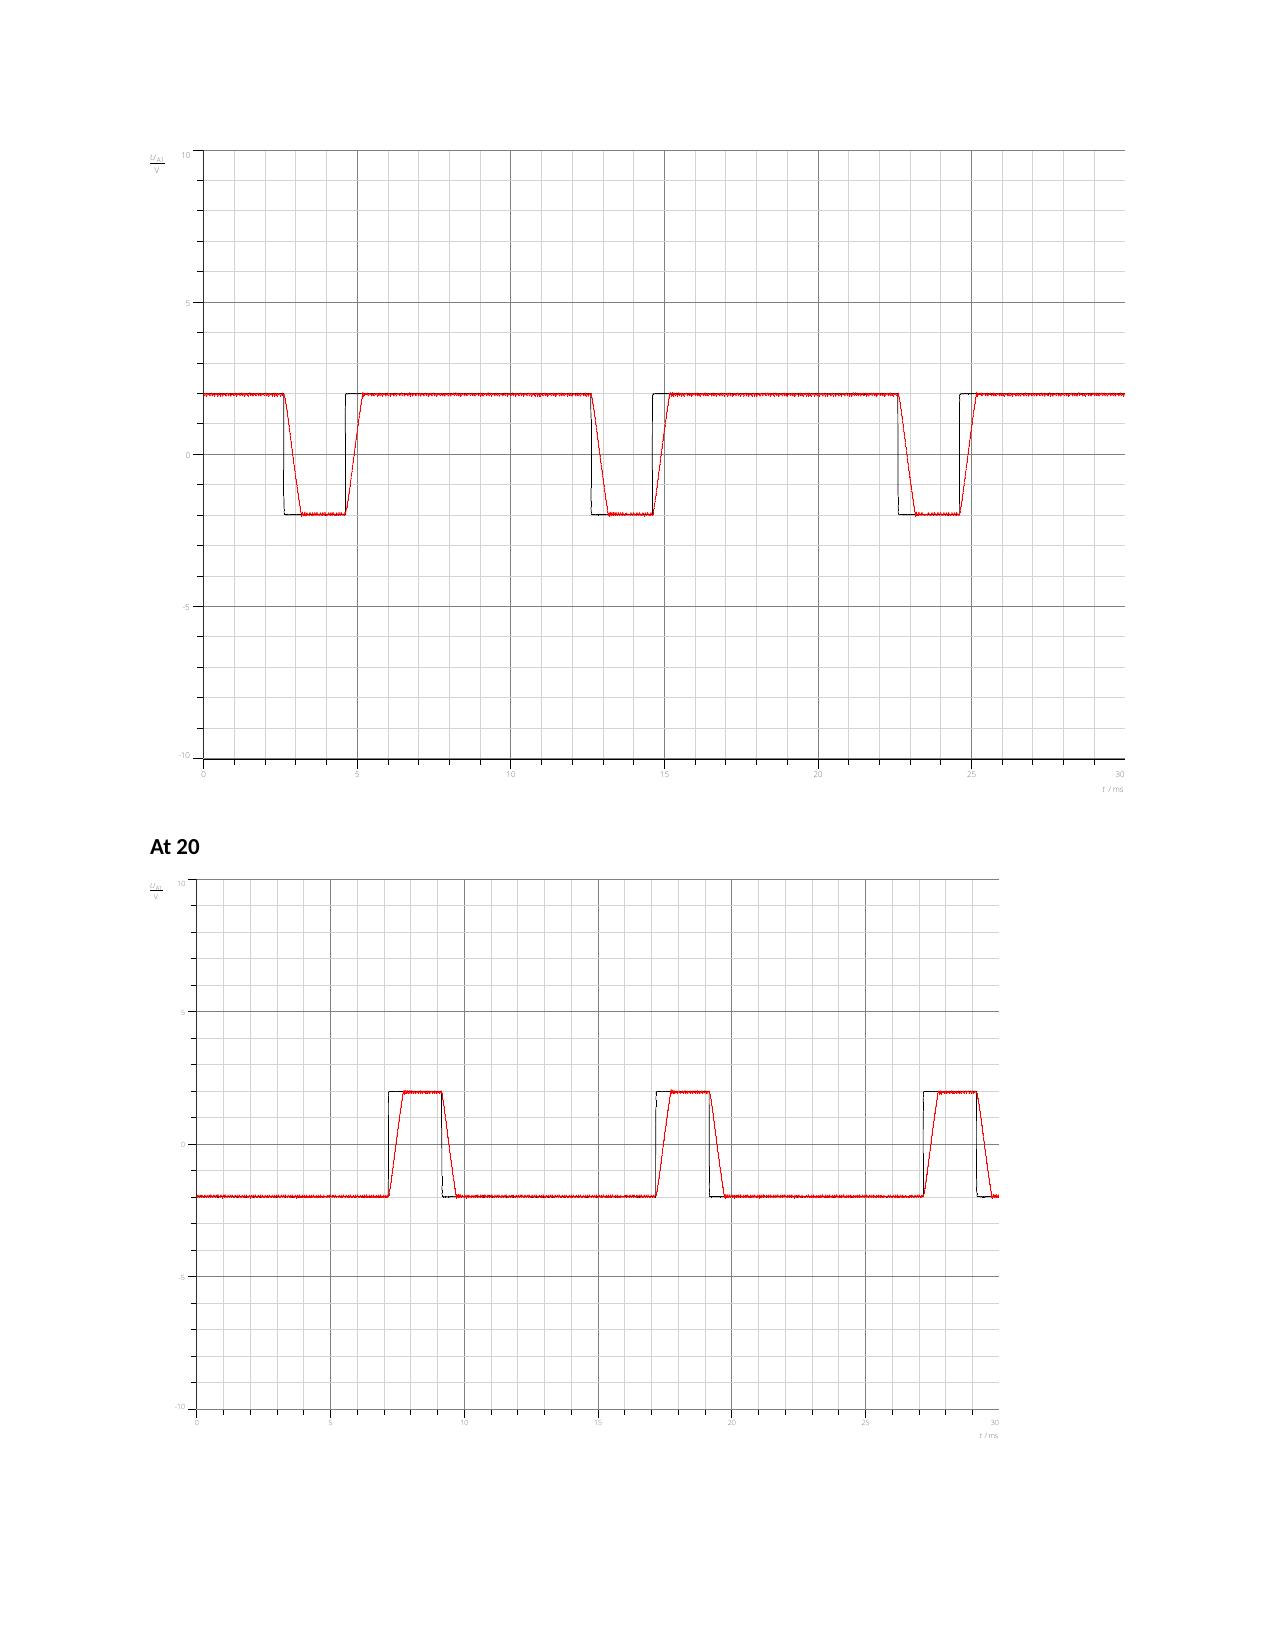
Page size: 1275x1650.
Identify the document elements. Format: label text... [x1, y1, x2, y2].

text At 20 [150, 832, 1125, 860]
